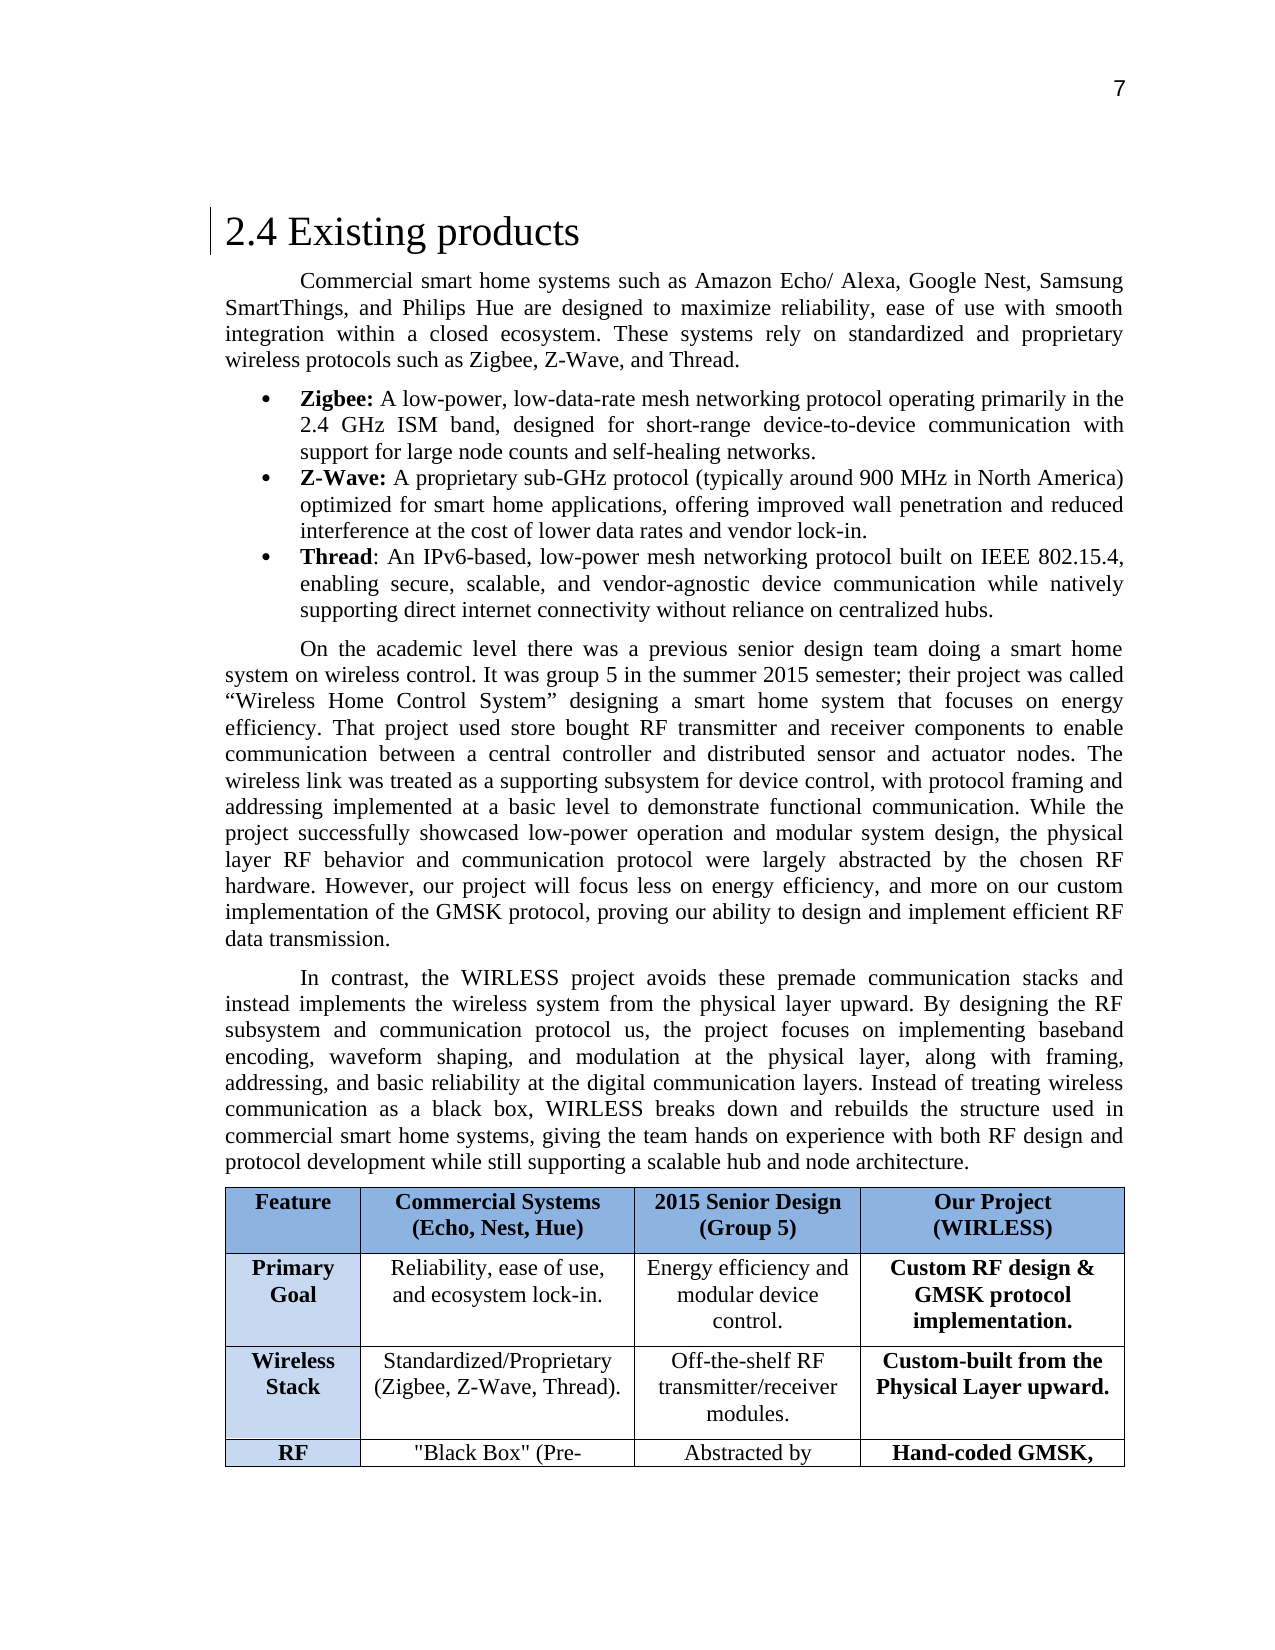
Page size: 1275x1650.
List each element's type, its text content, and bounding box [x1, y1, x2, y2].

list Thread: An IPv6-based, low-power mesh networking protocol built on IEEE 802.15.4, enabling secure, scalable, and vendor-agnostic device communication while natively supporting direct internet connectivity without reliance on centralized hubs. [262, 543, 1125, 622]
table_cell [861, 1440, 1124, 1466]
table_cell Custom-built from the Physical Layer upward. [861, 1347, 1124, 1438]
table_cell Primary Goal [226, 1254, 360, 1346]
subtitle 2.4 Existing products [225, 207, 1125, 255]
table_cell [361, 1440, 634, 1466]
text On the academic level there was a previous senior design team doing a smart home system on wireless control. It was group 5 in the summer 2015 semester; their project was called “Wireless Home Control System” designing a smart home system that focuses on energy efficiency. That project used store bought RF transmitter and receiver components to enable communication between a central controller and distributed sensor and actuator nodes. The wireless link was treated as a supporting subsystem for device control, with protocol framing and addressing implemented at a basic level to demonstrate functional communication. While the project successfully showcased low-power operation and modular system design, the physical layer RF behavior and communication protocol were largely abstracted by the chosen RF hardware. However, our project will focus less on energy efficiency, and more on our custom implementation of the GMSK protocol, proving our ability to design and implement efficient RF data transmission. [225, 635, 1125, 951]
table_cell Standardized/Proprietary (Zigbee, Z-Wave, Thread). [361, 1347, 634, 1438]
text Commercial smart home systems such as Amazon Echo/ Alexa, Google Nest, Samsung SmartThings, and Philips Hue are designed to maximize reliability, ease of use with smooth integration within a closed ecosystem. These systems rely on standardized and proprietary wireless protocols such as Zigbee, Z-Wave, and Thread. [225, 267, 1125, 373]
table_cell Wireless Stack [226, 1347, 360, 1438]
table_cell Reliability, ease of use, and ecosystem lock-in. [361, 1254, 634, 1346]
table_header 2015 Senior Design (Group 5) [635, 1188, 860, 1253]
table_cell Off-the-shelf RF transmitter/receiver modules. [635, 1347, 860, 1438]
table_cell RF Protocol [226, 1440, 360, 1466]
table_header Feature [226, 1188, 360, 1253]
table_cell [635, 1440, 860, 1466]
table_cell Energy efficiency and modular device control. [635, 1254, 860, 1346]
table_cell Custom RF design & GMSK protocol implementation. [861, 1254, 1124, 1346]
table_header Our Project (WIRLESS) [861, 1188, 1124, 1253]
list Z-Wave: A proprietary sub-GHz protocol (typically around 900 MHz in North America) optimized for smart home applications, offering improved wall penetration and reduced interference at the cost of lower data rates and vendor lock-in. [262, 464, 1125, 543]
text In contrast, the WIRLESS project avoids these premade communication stacks and instead implements the wireless system from the physical layer upward. By designing the RF subsystem and communication protocol us, the project focuses on implementing baseband encoding, waveform shaping, and modulation at the physical layer, along with framing, addressing, and basic reliability at the digital communication layers. Instead of treating wireless communication as a black box, WIRLESS breaks down and rebuilds the structure used in commercial smart home systems, giving the team hands on experience with both RF design and protocol development while still supporting a scalable hub and node architecture. [225, 964, 1125, 1174]
list Zigbee: A low-power, low-data-rate mesh networking protocol operating primarily in the 2.4 GHz ISM band, designed for short-range device-to-device communication with support for large node counts and self-healing networks. [262, 385, 1125, 464]
table_header Commercial Systems (Echo, Nest, Hue) [361, 1188, 634, 1253]
